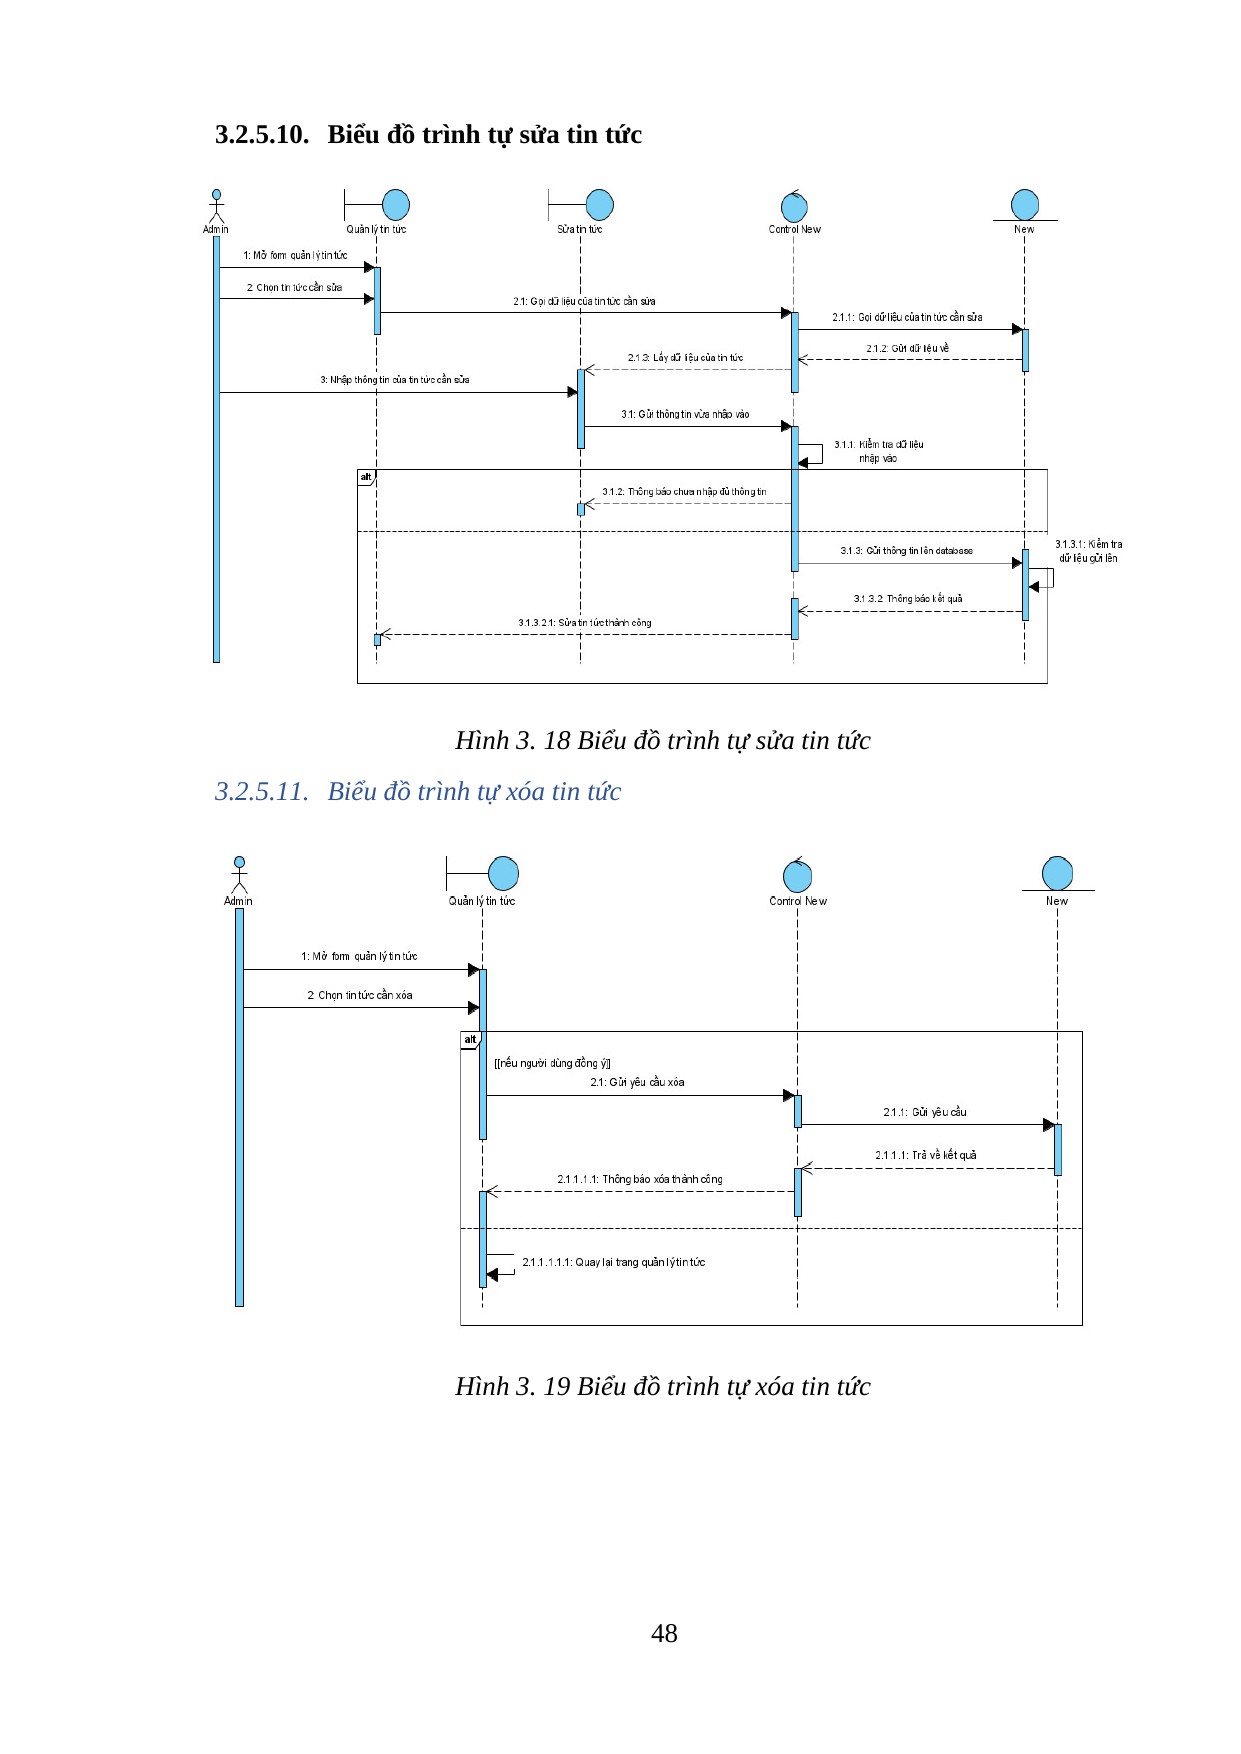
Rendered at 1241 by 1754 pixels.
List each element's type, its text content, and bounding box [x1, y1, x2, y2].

picture [177, 164, 1151, 709]
subtitle Biểu đồ trình tự xóa tin tức [215, 775, 1152, 806]
picture [177, 821, 1152, 1355]
subtitle Biểu đồ trình tự sửa tin tức [215, 118, 1152, 149]
